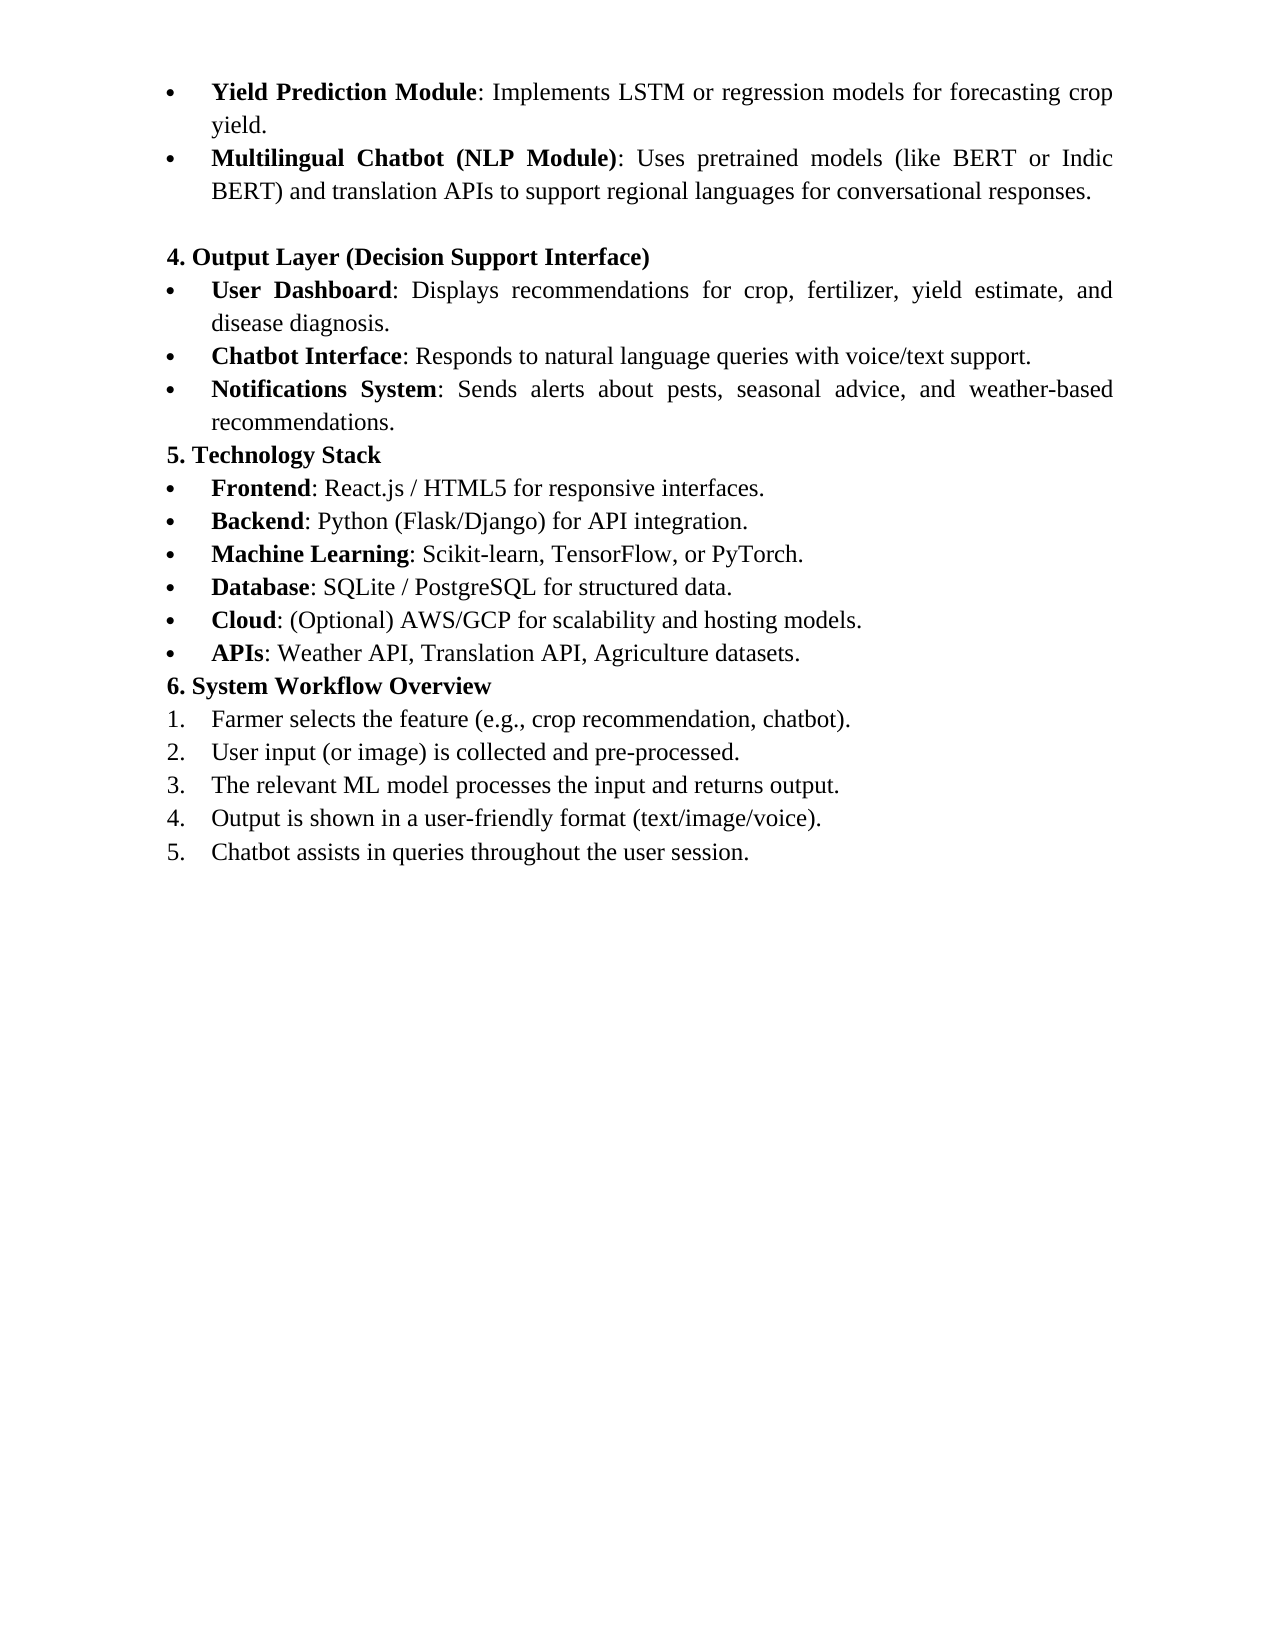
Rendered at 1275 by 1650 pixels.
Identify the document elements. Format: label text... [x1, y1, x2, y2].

list Backend: Python (Flask/Django) for API integration. [167, 506, 1114, 535]
list APIs: Weather API, Translation API, Agriculture datasets. [167, 638, 1114, 667]
list Farmer selects the feature (e.g., crop recommendation, chatbot). [167, 704, 1114, 733]
list Chatbot Interface: Responds to natural language queries with voice/text support. [167, 341, 1114, 370]
list Yield Prediction Module: Implements LSTM or regression models for forecasting crop yield. [167, 77, 1114, 139]
list User input (or image) is collected and pre-processed. [167, 737, 1114, 766]
list Notifications System: Sends alerts about pests, seasonal advice, and weather-based recommendations. [167, 374, 1114, 436]
list Chatbot assists in queries throughout the user session. [167, 837, 1114, 865]
list Database: SQLite / PostgreSQL for structured data. [167, 572, 1114, 601]
list User Dashboard: Displays recommendations for crop, fertilizer, yield estimate, and disease diagnosis. [167, 275, 1114, 337]
list Cloud: (Optional) AWS/GCP for scalability and hosting models. [167, 605, 1114, 634]
list Machine Learning: Scikit-learn, TensorFlow, or PyTorch. [167, 539, 1114, 568]
list The relevant ML model processes the input and returns output. [167, 771, 1114, 799]
text 5. Technology Stack [167, 440, 1114, 469]
list Multilingual Chatbot (NLP Module): Uses pretrained models (like BERT or Indic BERT) and translation APIs to support regional languages for conversational responses. [167, 143, 1114, 205]
list Frontend: React.js / HTML5 for responsive interfaces. [167, 473, 1114, 502]
text 4. Output Layer (Decision Support Interface) [167, 242, 1114, 271]
list Output is shown in a user-friendly format (text/image/voice). [167, 803, 1114, 832]
text 6. System Workflow Overview [167, 671, 1114, 700]
